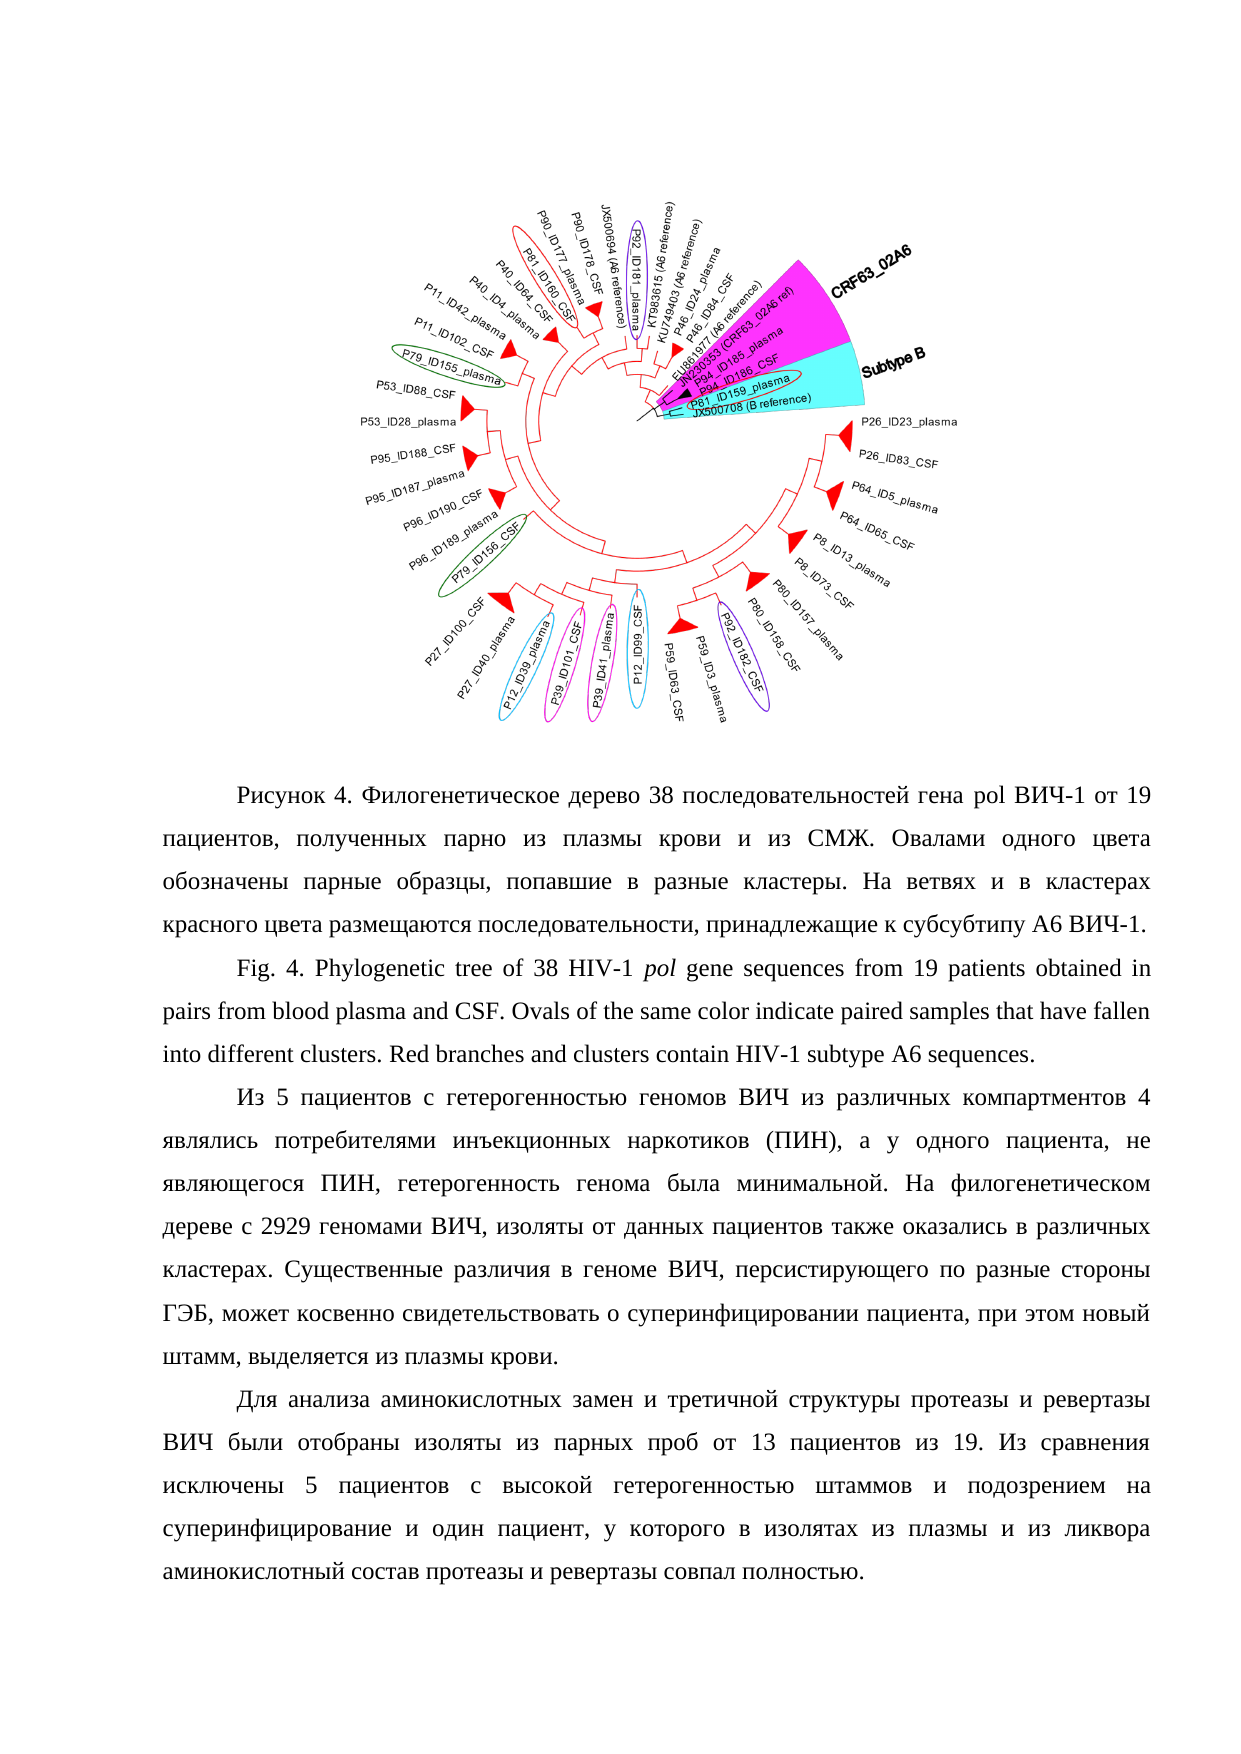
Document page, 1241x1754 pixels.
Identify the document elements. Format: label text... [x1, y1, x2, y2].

picture [176, 118, 1138, 764]
text Fig. 4. Phylogenetic tree of 38 HIV-1 pol gene sequences from 19 patients obtained in pairs from blood plasma and CSF. Ovals of the same color indicate paired samples that have fallen into different clusters. Red branches and clusters contain HIV-1 subtype A6 sequences. [162, 953, 1152, 1068]
text Рисунок 4. Филогенетическое дерево 38 последовательностей гена pol ВИЧ-1 от 19 пациентов, полученных парно из плазмы крови и из СМЖ. Овалами одного цвета обозначены парные образцы, попавшие в разные кластеры. На ветвях и в кластерах красного цвета размещаются последовательности, принадлежащие к субсубтипу А6 ВИЧ-1. [162, 780, 1152, 938]
text Из 5 пациентов с гетерогенностью геномов ВИЧ из различных компартментов 4 являлись потребителями инъекционных наркотиков (ПИН), а у одного пациента, не являющегося ПИН, гетерогенность генома была минимальной. На филогенетическом дереве с 2929 геномами ВИЧ, изоляты от данных пациентов также оказались в различных кластерах. Существенные различия в геноме ВИЧ, персистирующего по разные стороны ГЭБ, может косвенно свидетельствовать о суперинфицировании пациента, при этом новый штамм, выделяется из плазмы крови. [162, 1082, 1152, 1369]
text Для анализа аминокислотных замен и третичной структуры протеазы и ревертазы ВИЧ были отобраны изоляты из парных проб от 13 пациентов из 19. Из сравнения исключены 5 пациентов с высокой гетерогенностью штаммов и подозрением на суперинфицирование и один пациент, у которого в изолятах из плазмы и из ликвора аминокислотный состав протеазы и ревертазы совпал полностью. [162, 1384, 1152, 1585]
